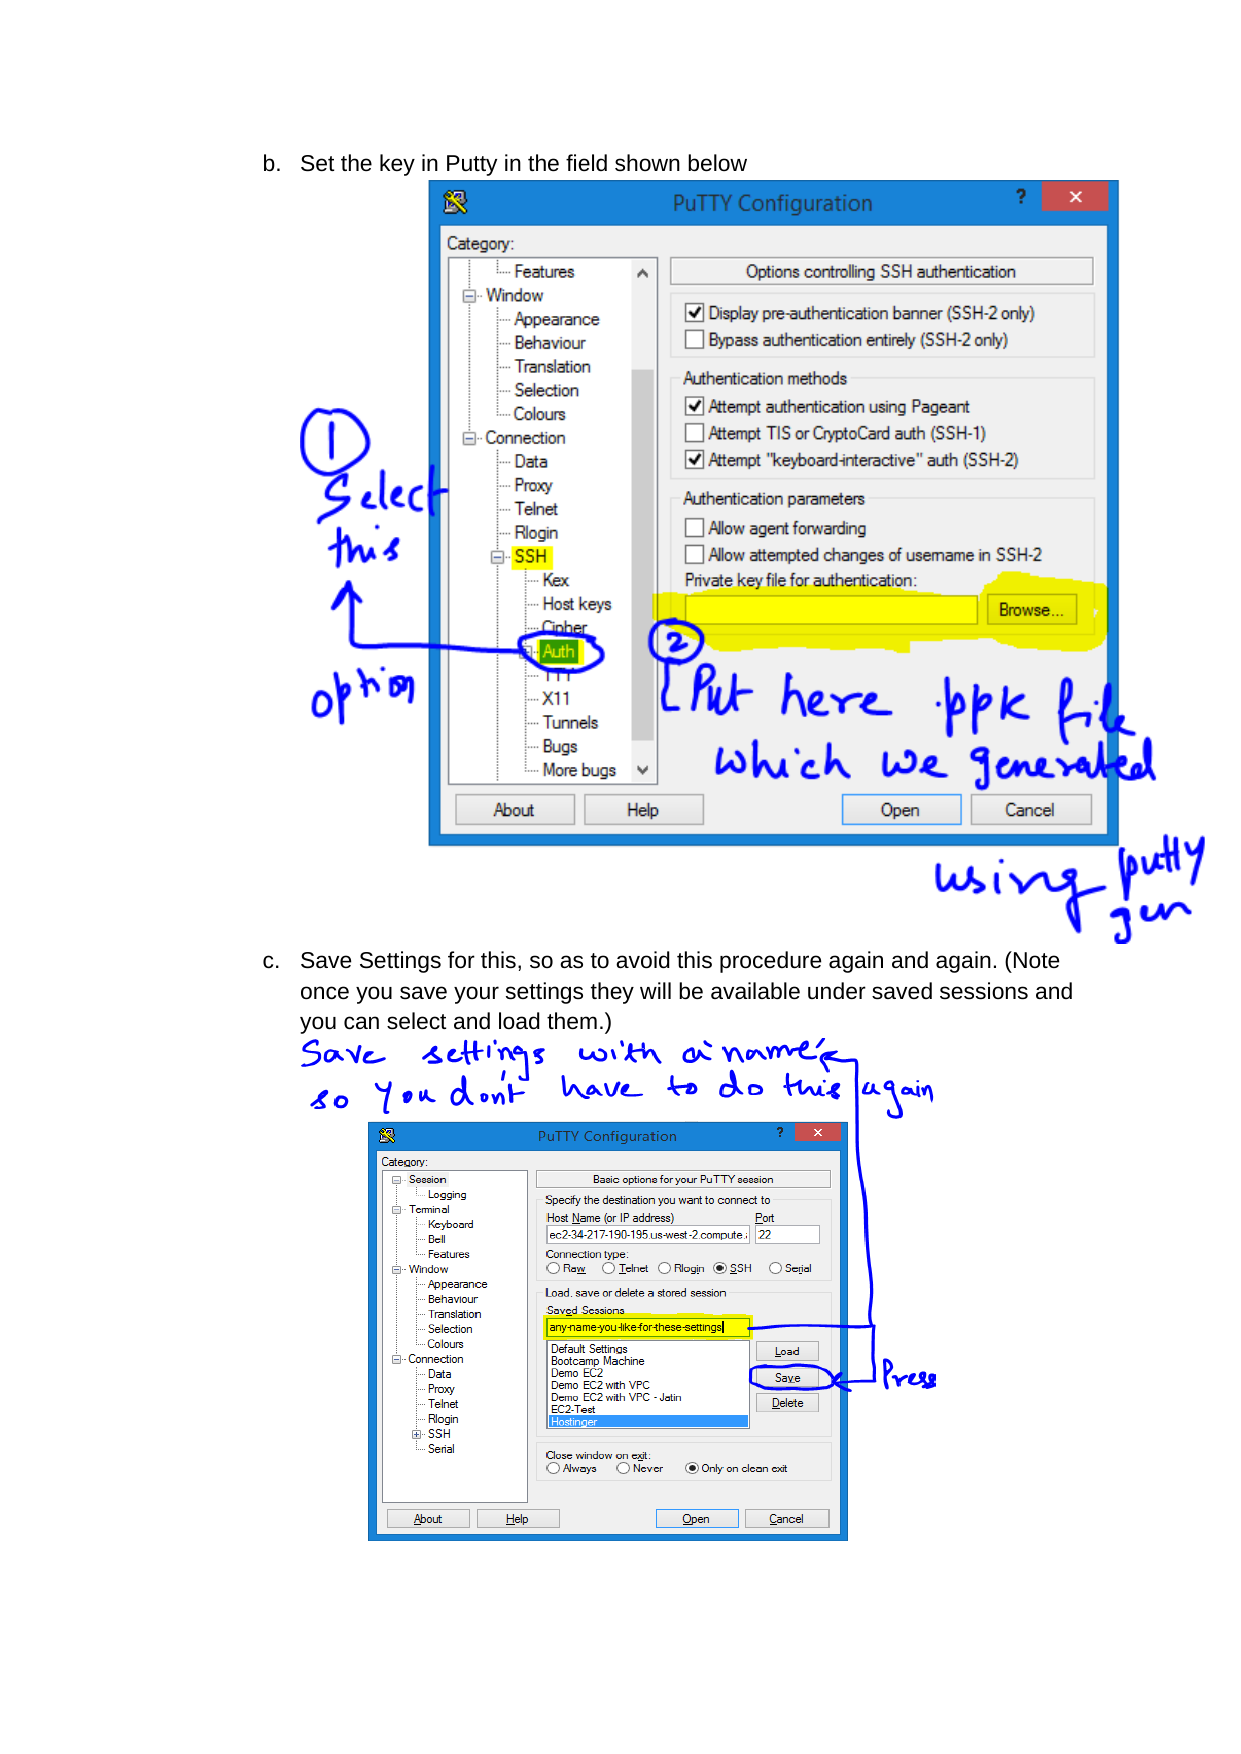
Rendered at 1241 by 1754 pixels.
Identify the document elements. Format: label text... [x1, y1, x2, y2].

picture [300, 180, 1205, 944]
picture [300, 1038, 936, 1541]
